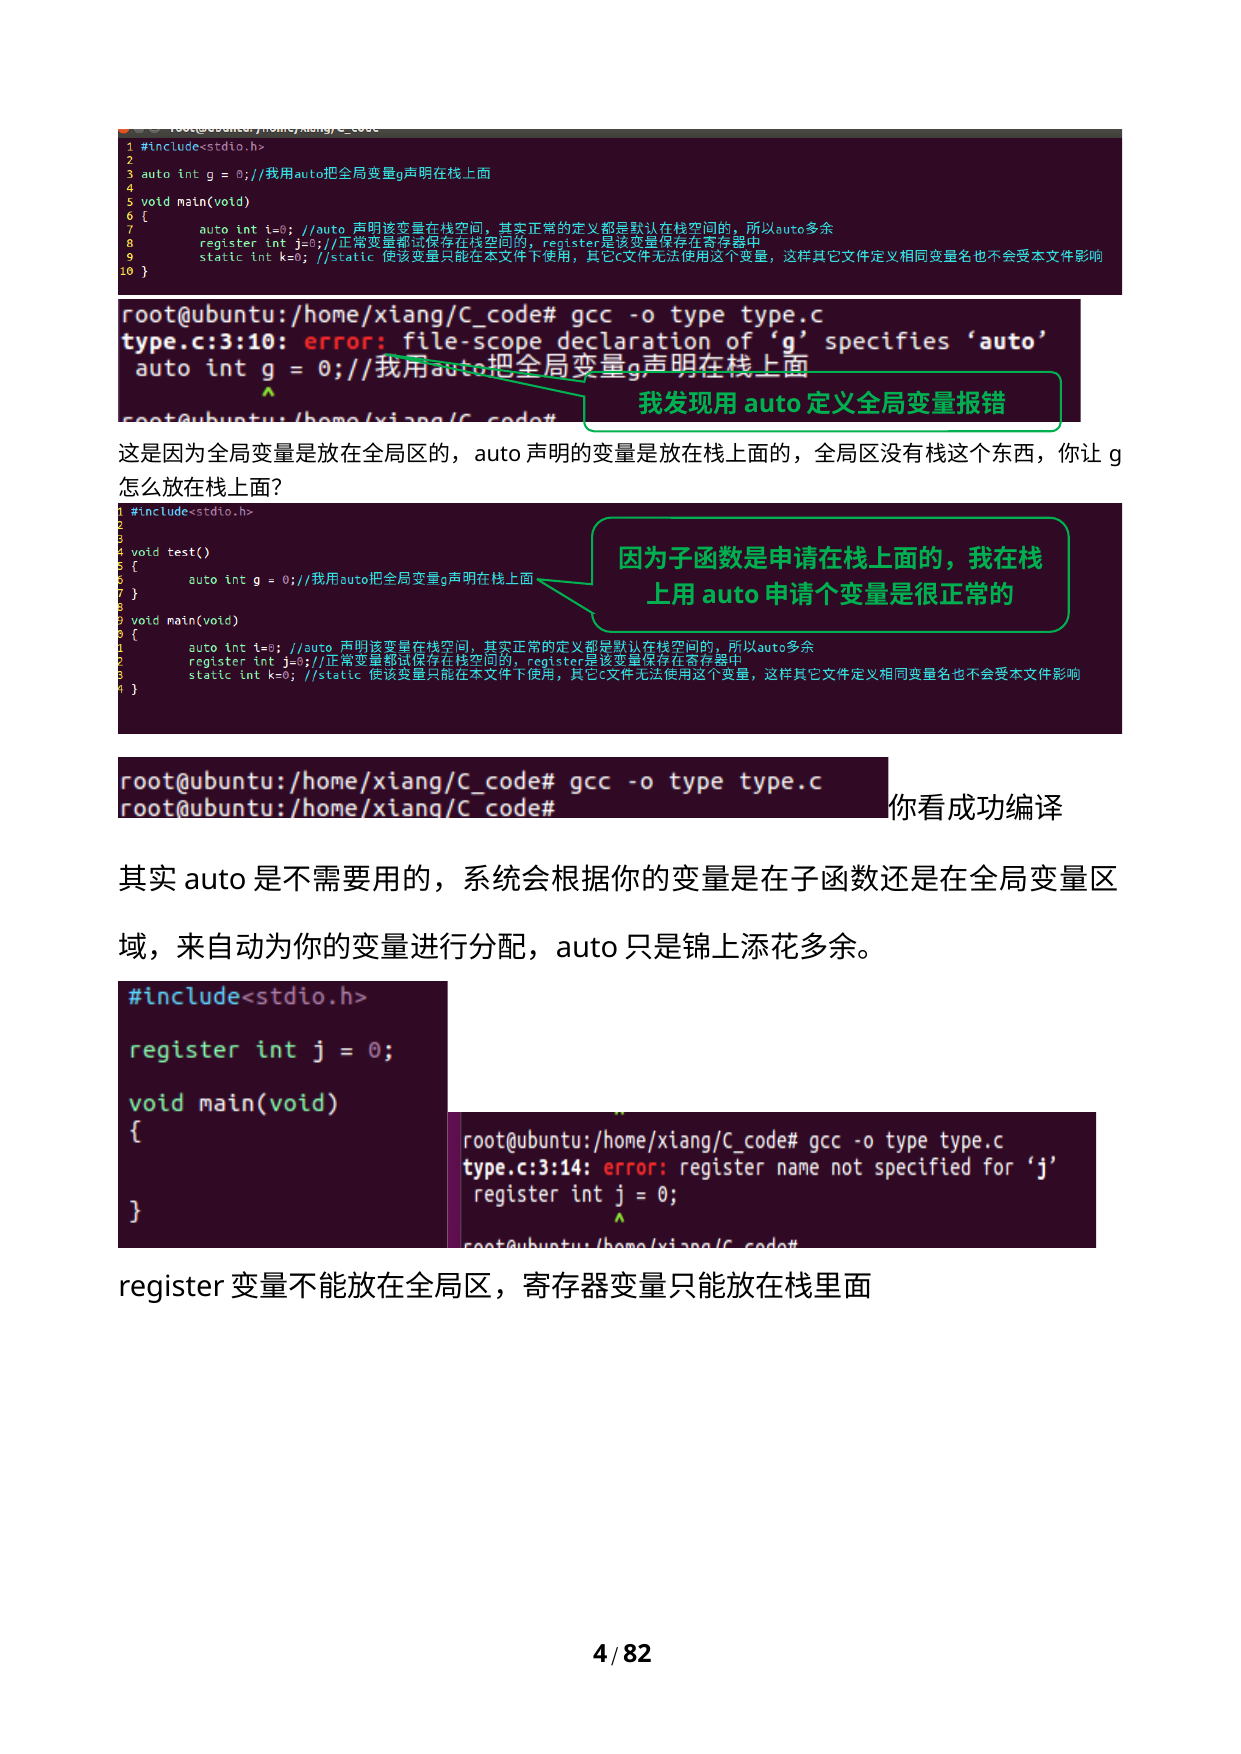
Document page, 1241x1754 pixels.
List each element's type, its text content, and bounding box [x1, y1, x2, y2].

picture [118, 299, 1081, 422]
picture [118, 503, 1123, 734]
picture [118, 129, 1123, 295]
text 其实auto是不需要用的，系统会根据你的变量是在子函数还是在全局变量区域，来自动为你的变量进行分配，auto只是锦上添花多余。 [118, 843, 1122, 978]
picture [118, 757, 889, 818]
picture [118, 981, 1097, 1248]
text register变量不能放在全局区，寄存器变量只能放在栈里面 [118, 1250, 1122, 1318]
picture [441, 364, 1059, 422]
text 这是因为全局变量是放在全局区的，auto声明的变量是放在栈上面的，全局区没有栈这个东西，你让g怎么放在栈上面？ [118, 435, 1122, 503]
